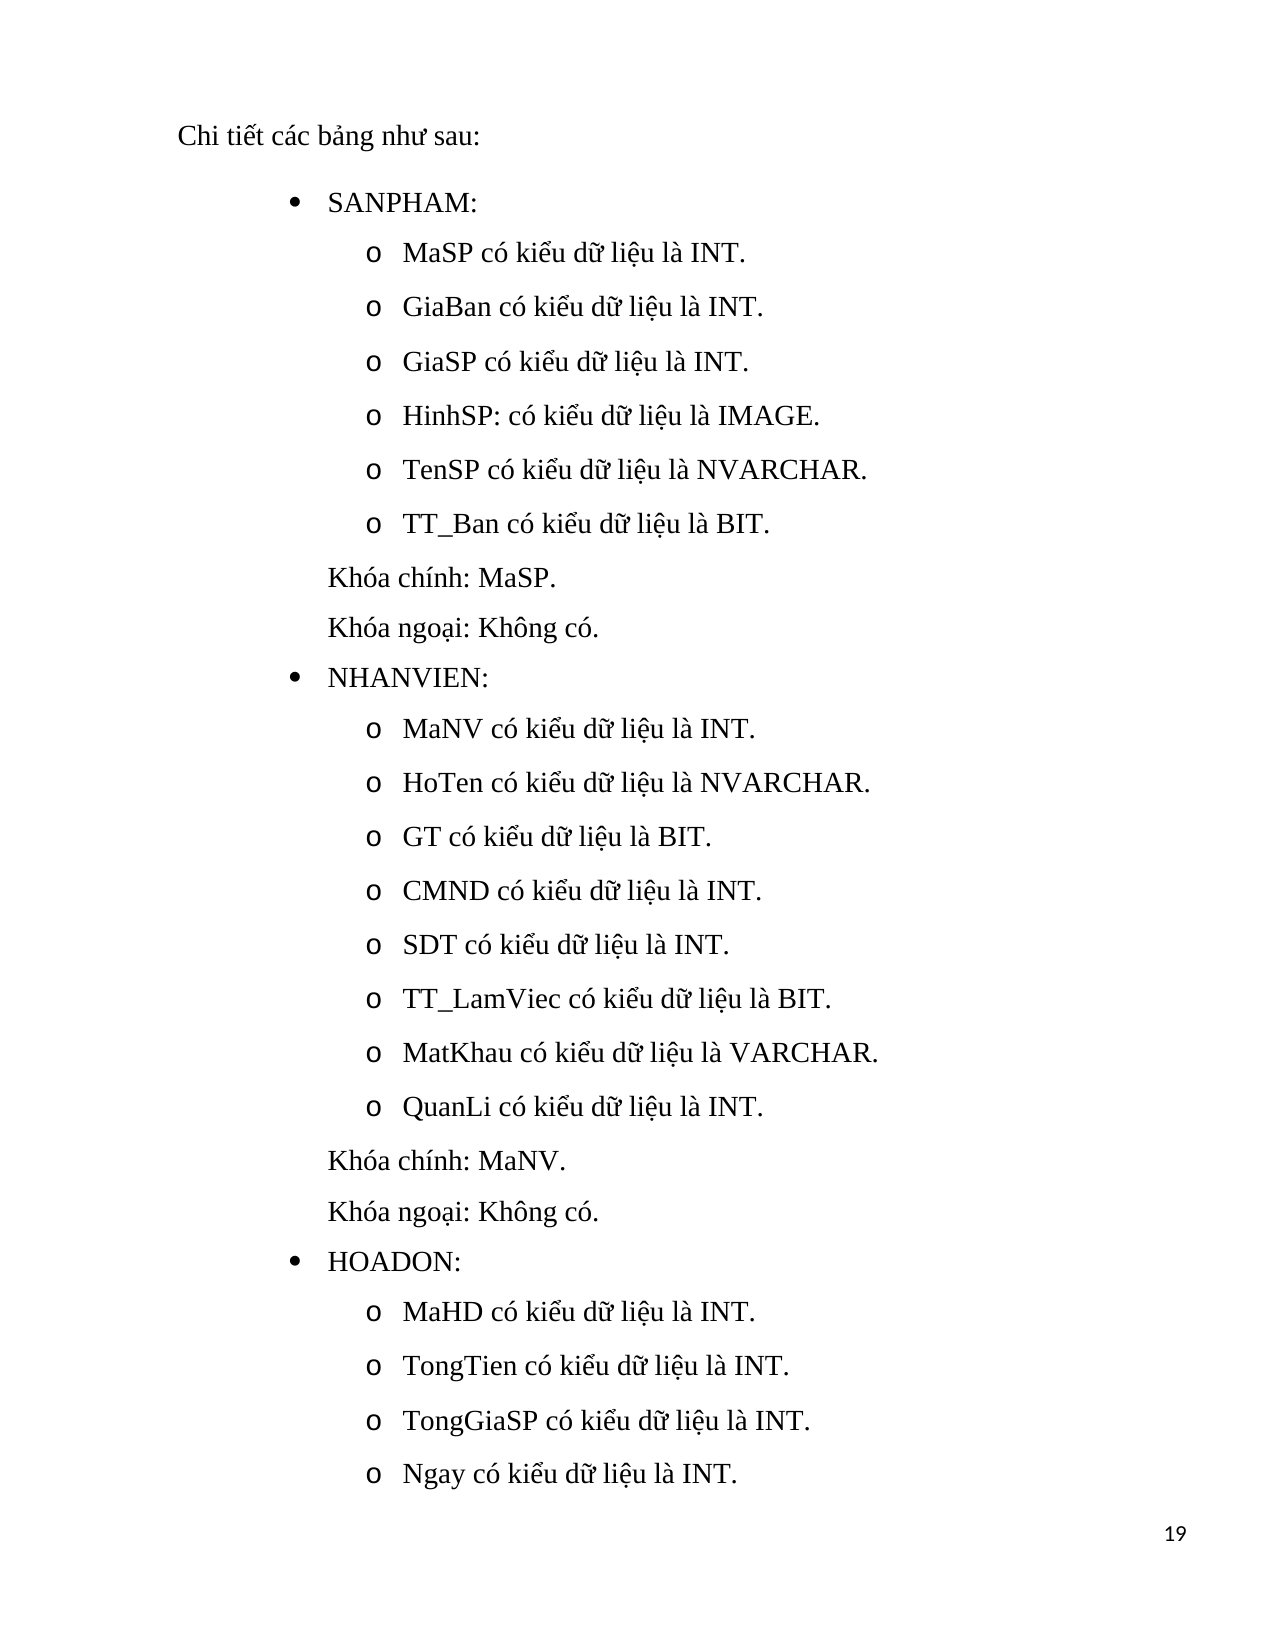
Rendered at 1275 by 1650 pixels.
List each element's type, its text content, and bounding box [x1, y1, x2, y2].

list MaNV có kiểu dữ liệu là INT. [365, 711, 1186, 747]
list QuanLi có kiểu dữ liệu là INT. [365, 1089, 1186, 1125]
list Khóa ngoại: Không có. [327, 610, 1186, 644]
list TongTien có kiểu dữ liệu là INT. [365, 1348, 1186, 1384]
list HOADON: [290, 1244, 1186, 1278]
list GT có kiểu dữ liệu là BIT. [365, 819, 1186, 855]
list TT_LamViec có kiểu dữ liệu là BIT. [365, 981, 1186, 1017]
list MatKhau có kiểu dữ liệu là VARCHAR. [365, 1035, 1186, 1071]
list GiaBan có kiểu dữ liệu là INT. [365, 289, 1186, 326]
list Khóa chính: MaNV. [327, 1143, 1186, 1177]
list SDT có kiểu dữ liệu là INT. [365, 927, 1186, 963]
list Khóa chính: MaSP. [327, 560, 1186, 593]
list MaHD có kiểu dữ liệu là INT. [365, 1294, 1186, 1331]
list MaSP có kiểu dữ liệu là INT. [365, 236, 1186, 272]
list Ngay có kiểu dữ liệu là INT. [365, 1457, 1186, 1493]
list CMND có kiểu dữ liệu là INT. [365, 873, 1186, 909]
list GiaSP có kiểu dữ liệu là INT. [365, 344, 1186, 380]
list NHANVIEN: [290, 661, 1186, 694]
list Khóa ngoại: Không có. [327, 1194, 1186, 1227]
text Chi tiết các bảng như sau: [177, 118, 1186, 152]
list HinhSP: có kiểu dữ liệu là IMAGE. [365, 398, 1186, 434]
list TongGiaSP có kiểu dữ liệu là INT. [365, 1403, 1186, 1439]
list SANPHAM: [290, 185, 1186, 219]
list TenSP có kiểu dữ liệu là NVARCHAR. [365, 452, 1186, 488]
list HoTen có kiểu dữ liệu là NVARCHAR. [365, 765, 1186, 801]
list TT_Ban có kiểu dữ liệu là BIT. [365, 506, 1186, 542]
